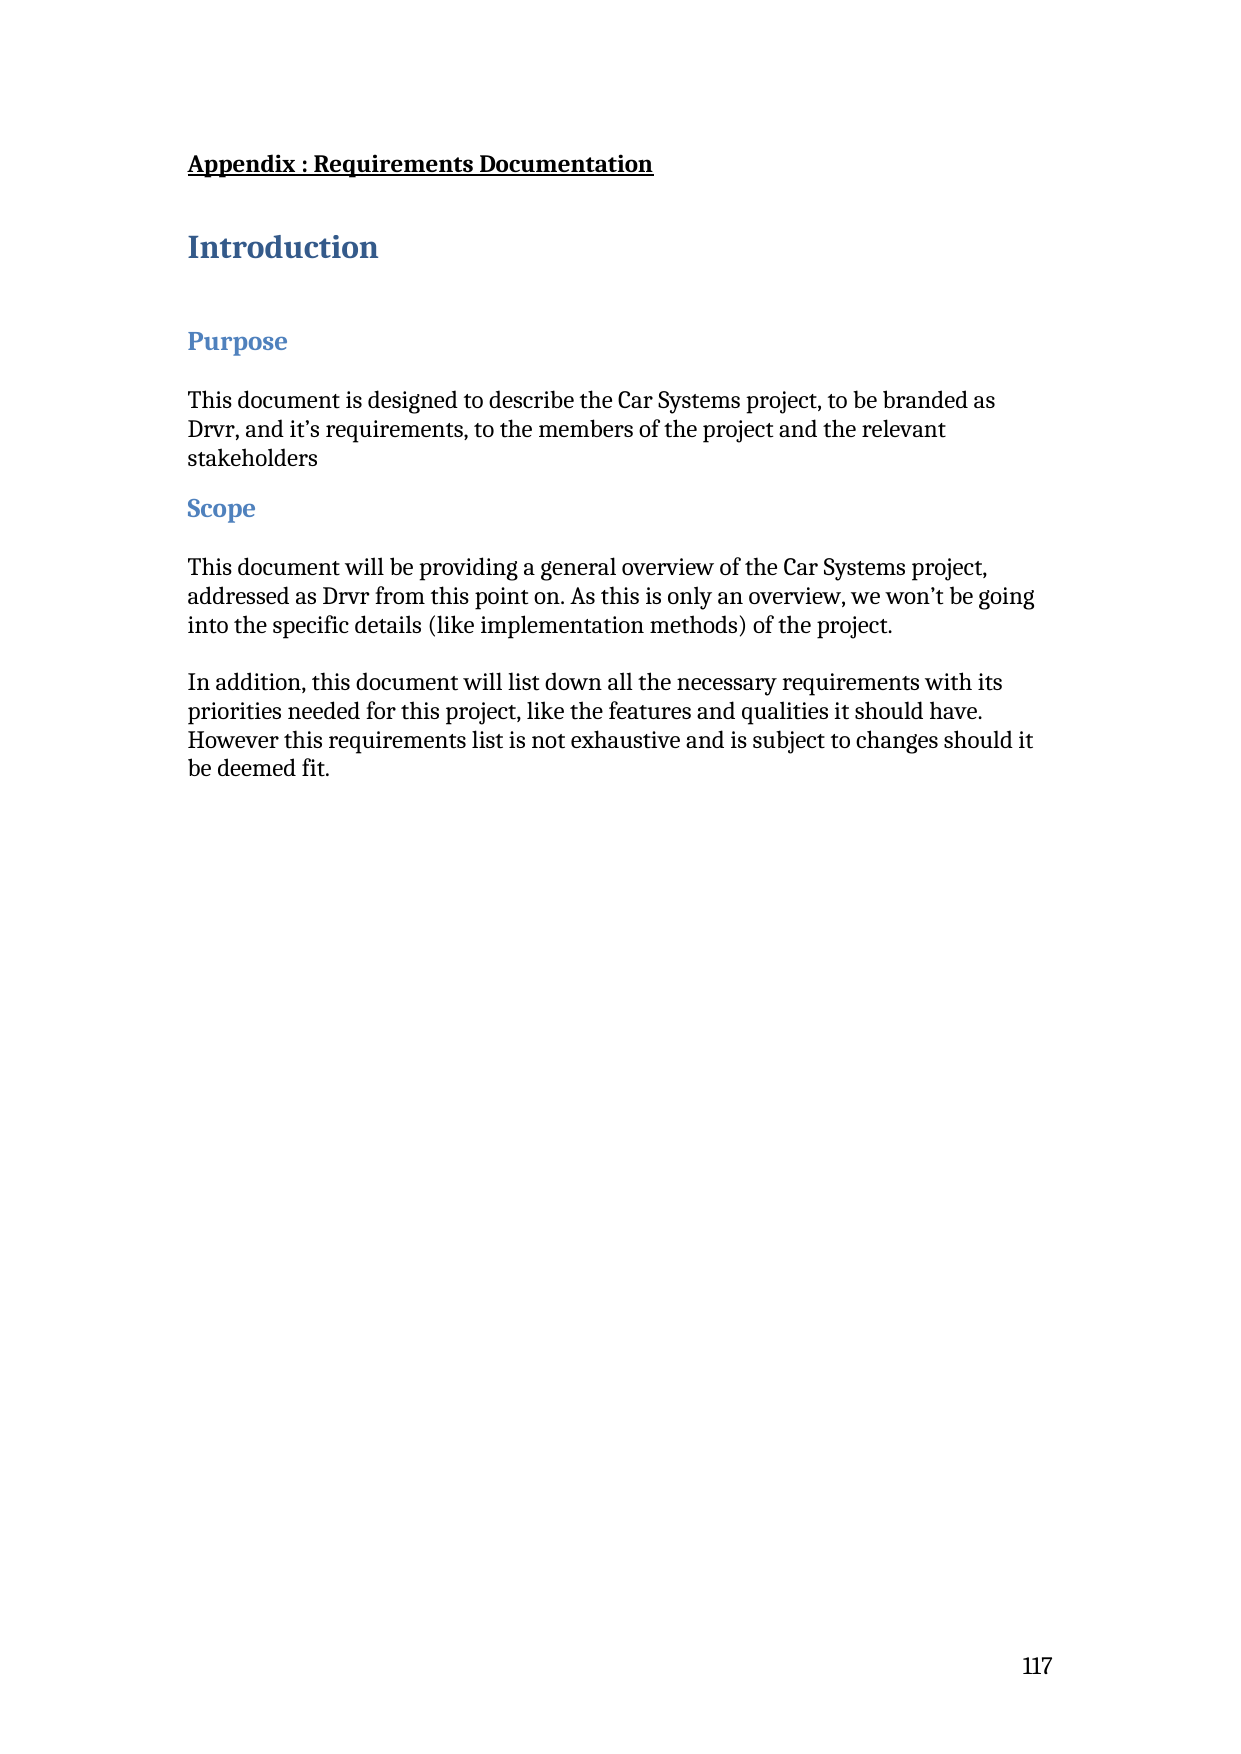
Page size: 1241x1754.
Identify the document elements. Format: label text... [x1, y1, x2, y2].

subtitle Purpose [187, 326, 1053, 357]
text In addition, this document will list down all the necessary requirements with its priorities needed for this project, like the features and qualities it should have. However this requirements list is not exhaustive and is subject to changes should it be deemed fit. [187, 668, 1053, 783]
subtitle Scope [187, 493, 1053, 524]
text This document will be providing a general overview of the Car Systems project, addressed as Drvr from this point on. As this is only an overview, we won’t be going into the specific details (like implementation methods) of the project. [187, 553, 1053, 639]
subtitle Introduction [187, 229, 1053, 267]
text This document is designed to describe the Car Systems project, to be branded as Drvr, and it’s requirements, to the members of the project and the relevant stakeholders [187, 386, 1053, 472]
text Appendix : Requirements Documentation [187, 150, 1053, 179]
